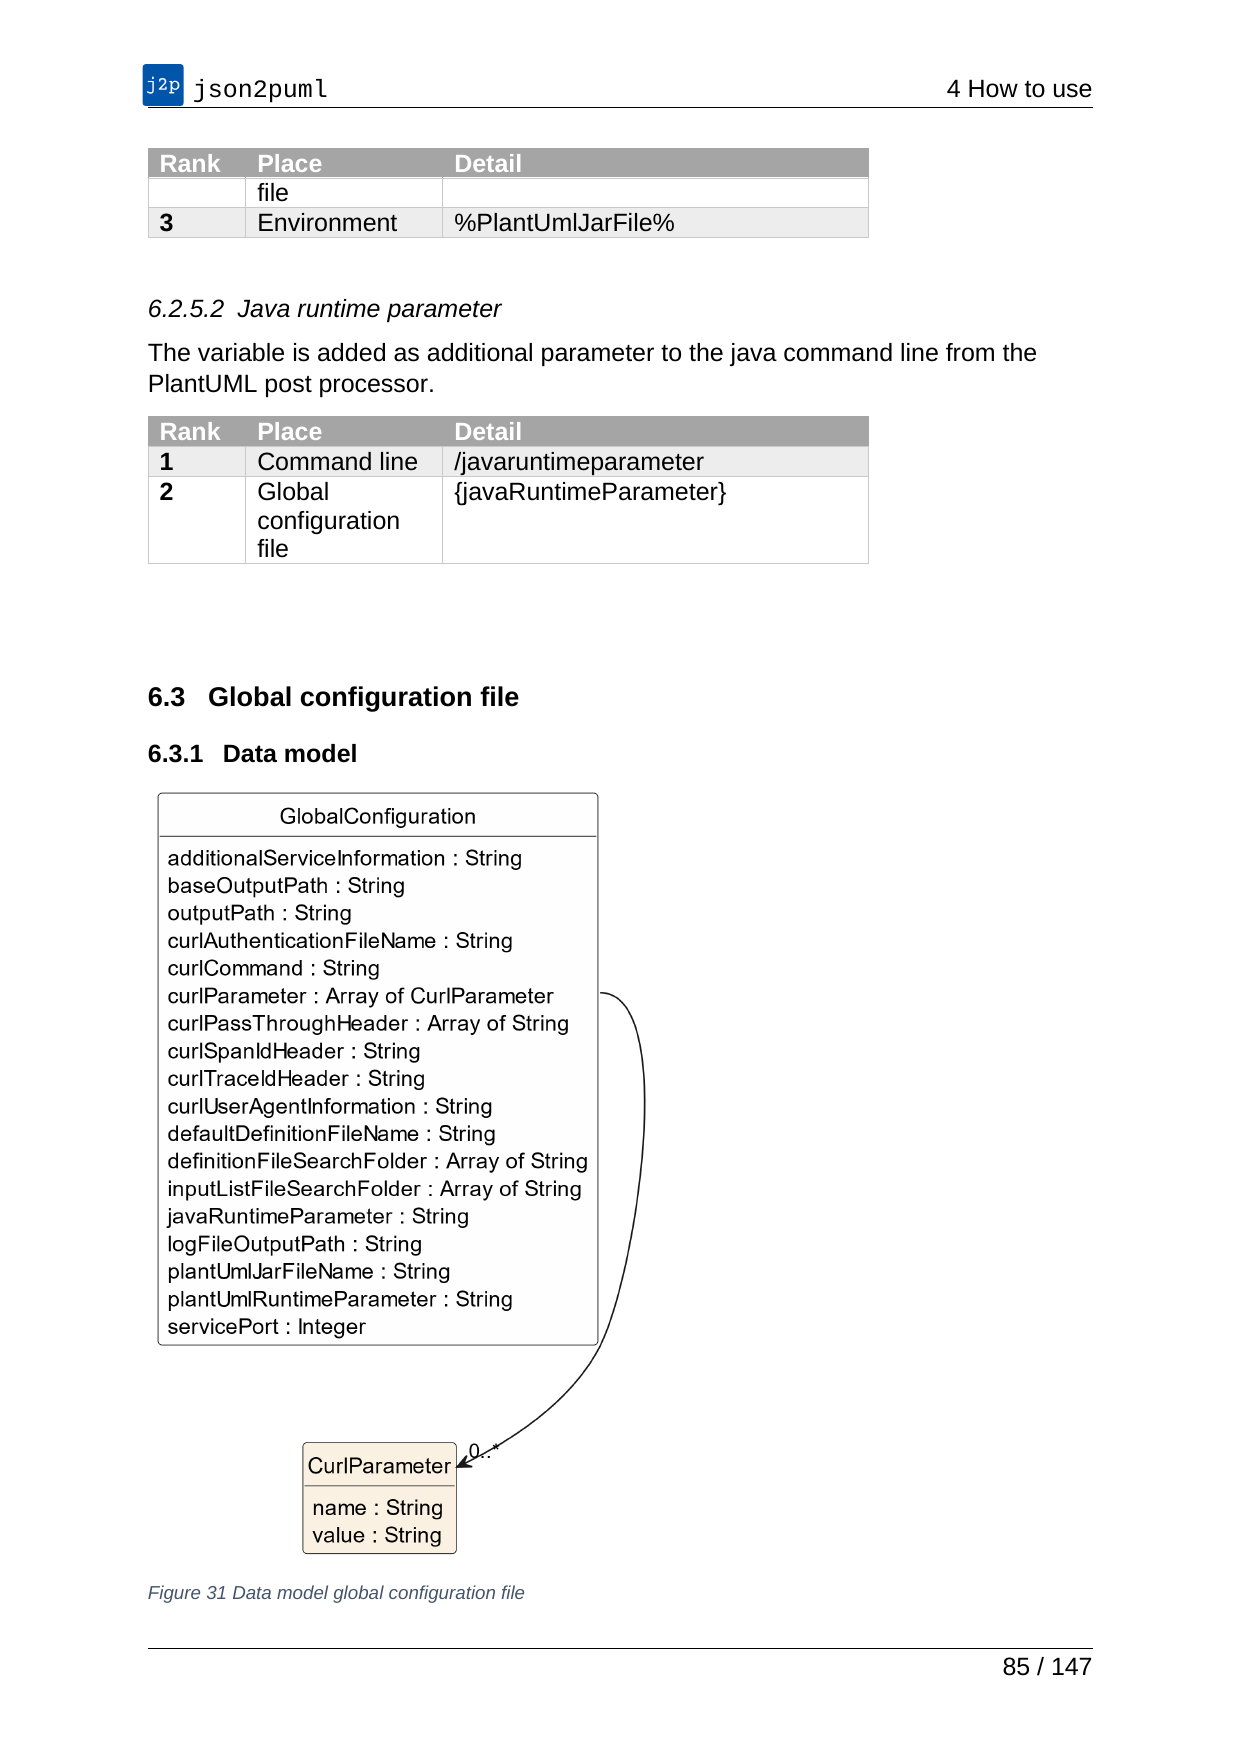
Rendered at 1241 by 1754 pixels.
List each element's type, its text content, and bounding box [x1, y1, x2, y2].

picture [142, 64, 184, 106]
subtitle Java runtime parameter [148, 294, 1093, 323]
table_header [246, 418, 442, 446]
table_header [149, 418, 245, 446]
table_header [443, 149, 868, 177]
text Figure 31 Data model global configuration file [148, 1581, 1093, 1603]
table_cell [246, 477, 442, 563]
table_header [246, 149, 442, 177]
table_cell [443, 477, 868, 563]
subtitle Global configuration file [148, 681, 1093, 712]
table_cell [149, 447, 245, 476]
text The variable is added as additional parameter to the java command line from the PlantUML post processor. [148, 338, 1093, 397]
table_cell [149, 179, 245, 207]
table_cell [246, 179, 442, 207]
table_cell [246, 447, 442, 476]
picture [147, 782, 690, 1563]
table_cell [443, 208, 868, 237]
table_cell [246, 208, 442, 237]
subtitle Data model [148, 739, 1093, 768]
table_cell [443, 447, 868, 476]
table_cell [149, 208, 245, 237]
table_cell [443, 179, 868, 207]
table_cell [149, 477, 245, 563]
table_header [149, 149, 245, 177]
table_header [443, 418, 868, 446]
